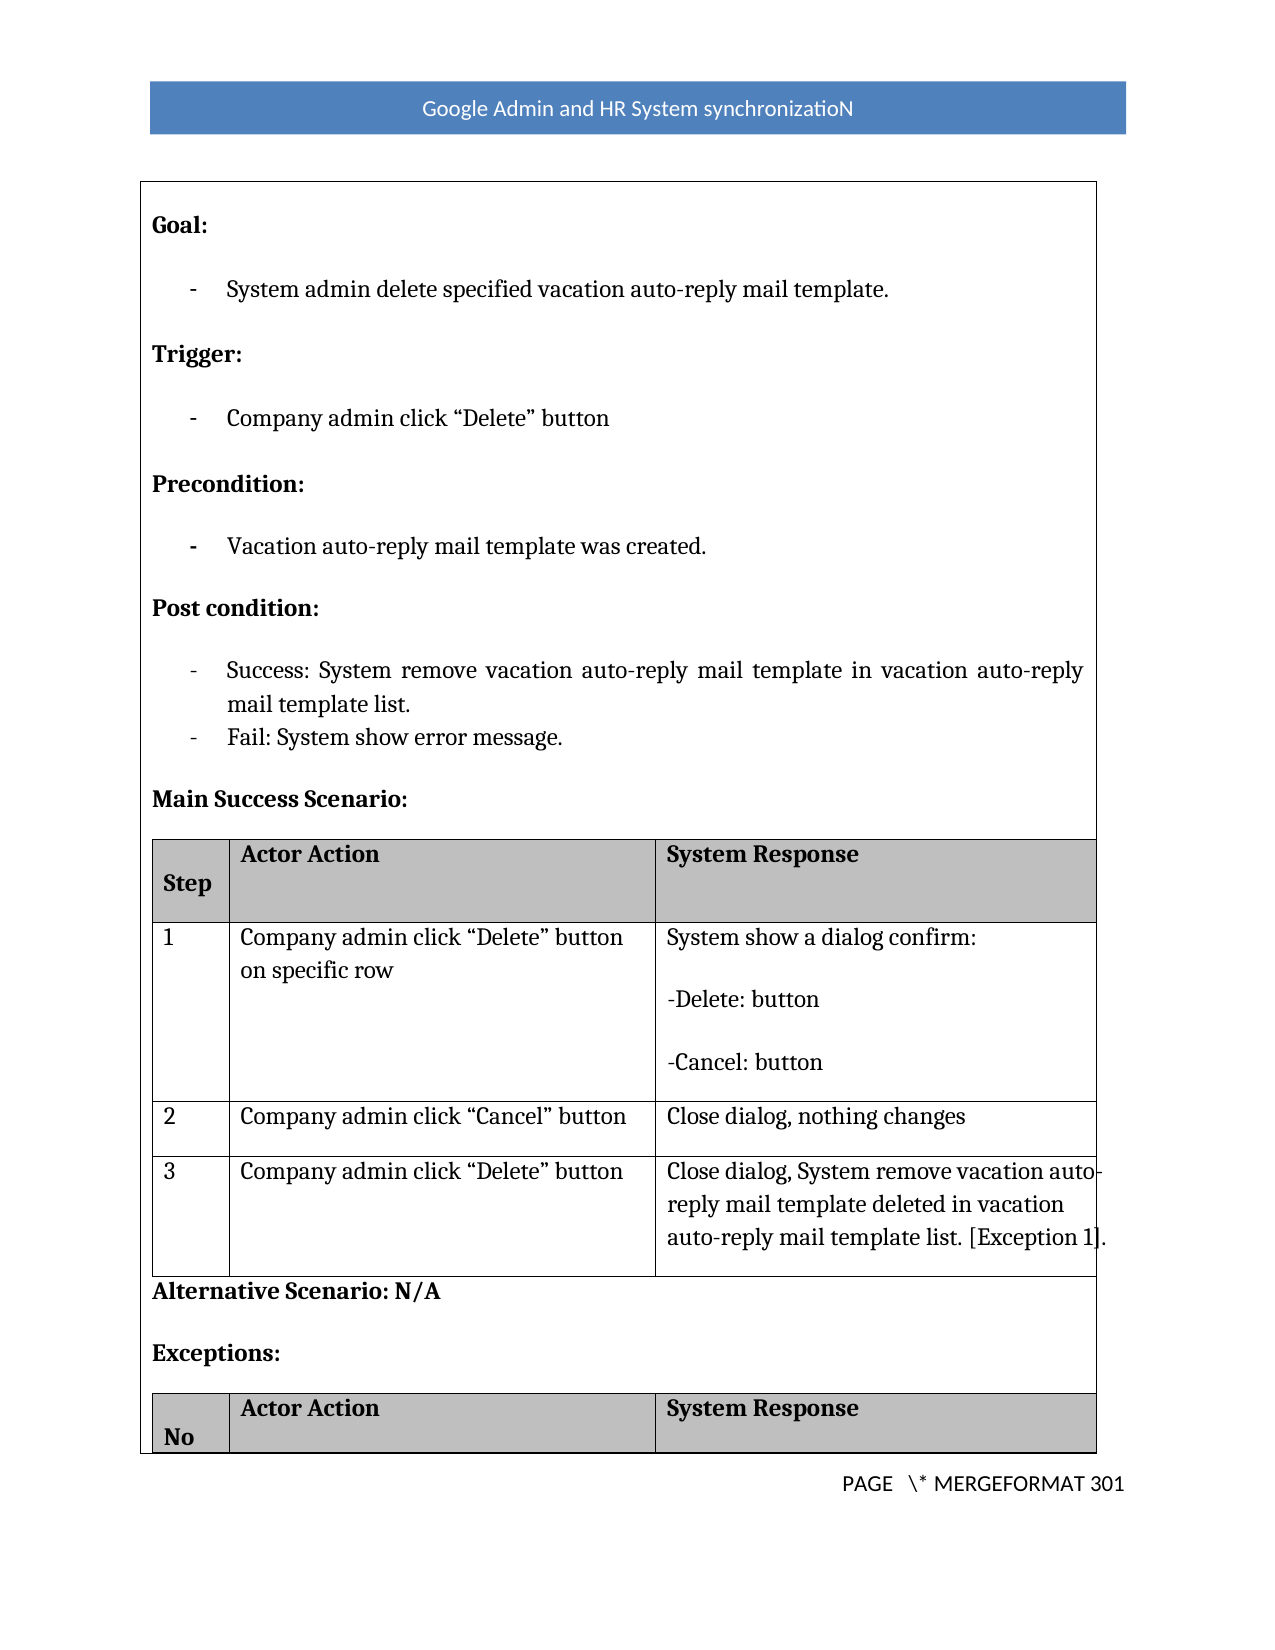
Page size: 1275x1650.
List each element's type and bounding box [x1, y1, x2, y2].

table_cell [141, 182, 1096, 1453]
